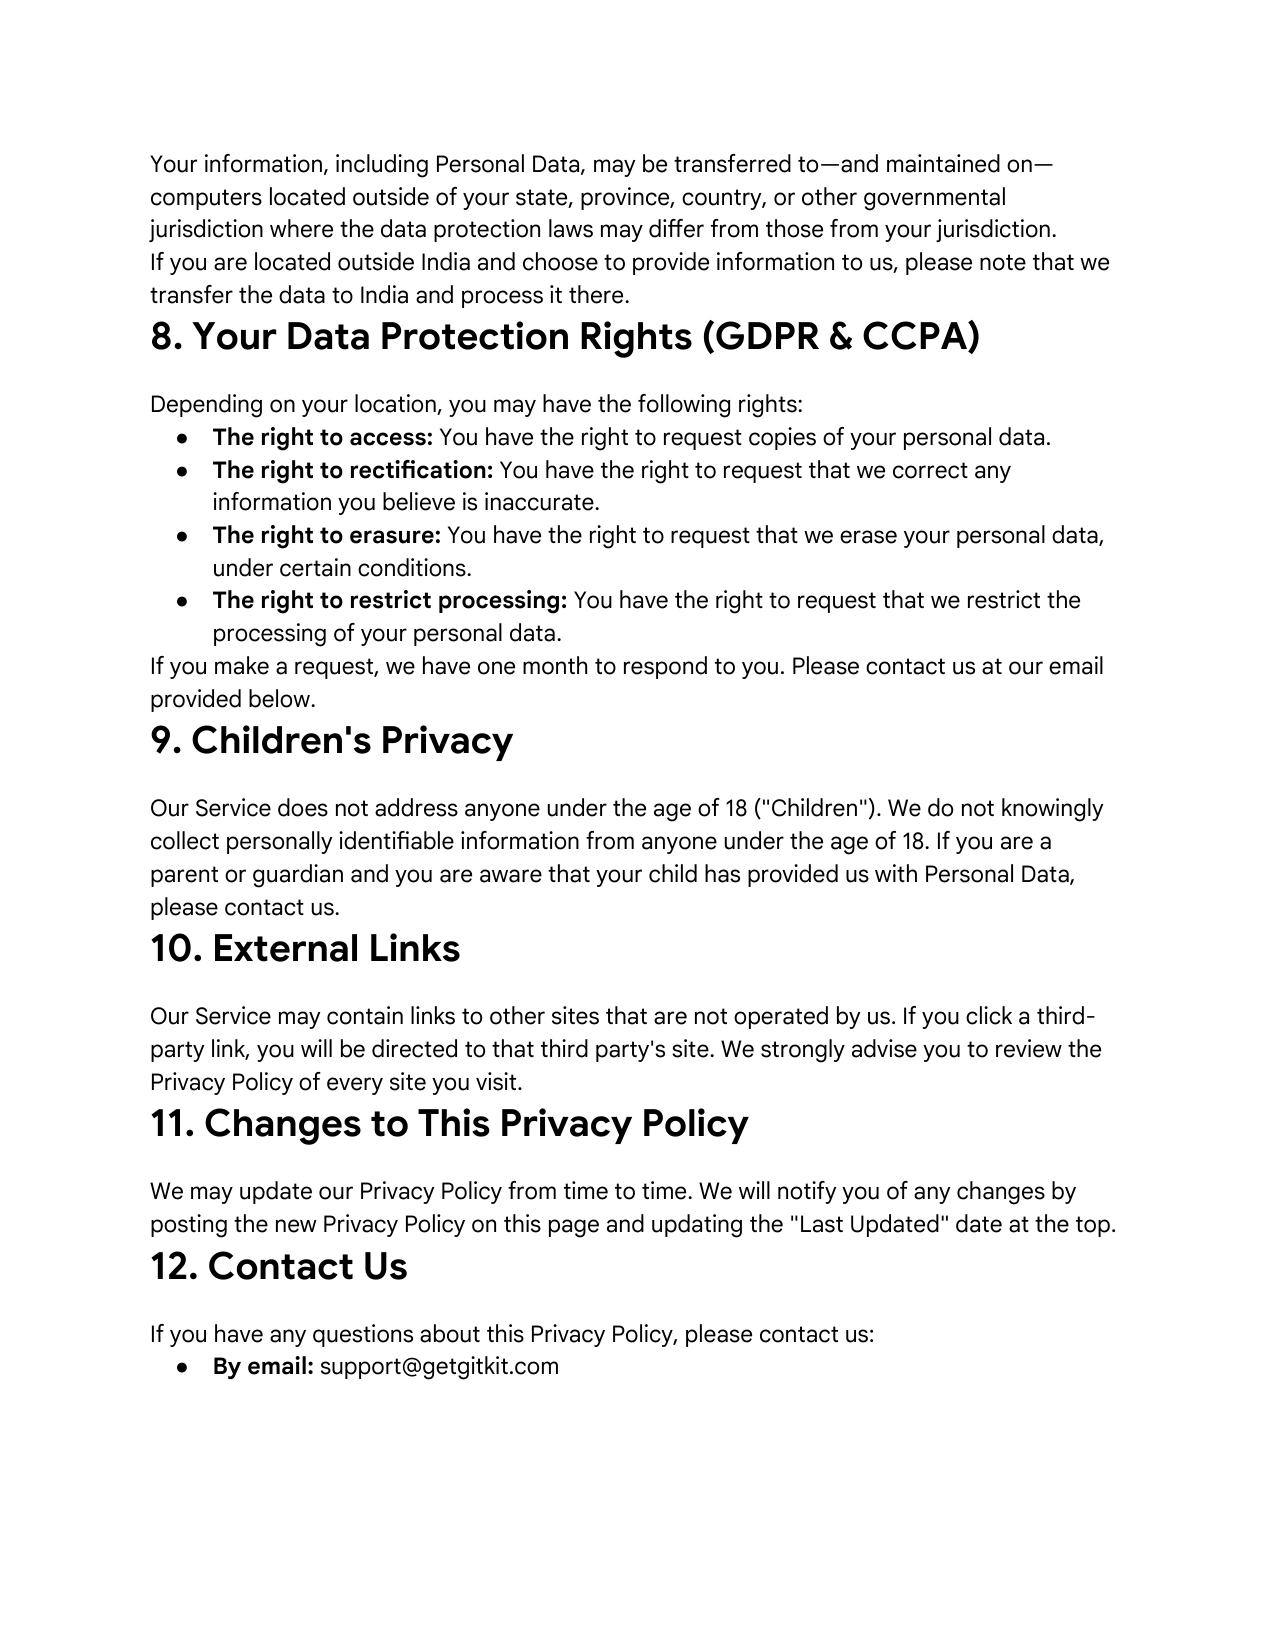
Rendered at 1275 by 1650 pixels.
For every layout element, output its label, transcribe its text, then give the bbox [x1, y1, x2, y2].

text We may update our Privacy Policy from time to time. We will notify you of any changes by posting the new Privacy Policy on this page and updating the "Last Updated" date at the top. [150, 1177, 1125, 1239]
subtitle 11. Changes to This Privacy Policy [150, 1101, 1125, 1147]
subtitle 10. External Links [150, 925, 1125, 972]
list The right to rectification: You have the right to request that we correct any information you believe is inaccurate. [175, 456, 1125, 517]
list The right to restrict processing: You have the right to request that we restrict the processing of your personal data. [175, 587, 1125, 648]
text If you are located outside India and choose to provide information to us, please note that we transfer the data to India and process it there. [150, 248, 1125, 309]
subtitle 9. Children's Privacy [150, 718, 1125, 764]
subtitle 8. Your Data Protection Rights (GDPR & CCPA) [150, 313, 1125, 361]
text Our Service may contain links to other sites that are not operated by us. If you click a third-party link, you will be directed to that third party's site. We strongly advise you to review the Privacy Policy of every site you visit. [150, 1002, 1125, 1097]
text If you have any questions about this Privacy Policy, please contact us: [150, 1320, 1125, 1349]
text Our Service does not address anyone under the age of 18 ("Children"). We do not knowingly collect personally identifiable information from anyone under the age of 18. If you are a parent or guardian and you are aware that your child has provided us with Personal Data, please contact us. [150, 794, 1125, 921]
text Your information, including Personal Data, may be transferred to—and maintained on—computers located outside of your state, province, country, or other governmental jurisdiction where the data protection laws may differ from those from your jurisdiction. [150, 150, 1125, 244]
list By email: support@getgitkit.com [175, 1353, 1125, 1381]
list The right to erasure: You have the right to request that we erase your personal data, under certain conditions. [175, 521, 1125, 583]
list The right to access: You have the right to request copies of your personal data. [175, 423, 1125, 452]
text Depending on your location, you may have the following rights: [150, 391, 1125, 419]
text If you make a request, we have one month to respond to you. Please contact us at our email provided below. [150, 652, 1125, 714]
subtitle 12. Contact Us [150, 1243, 1125, 1290]
